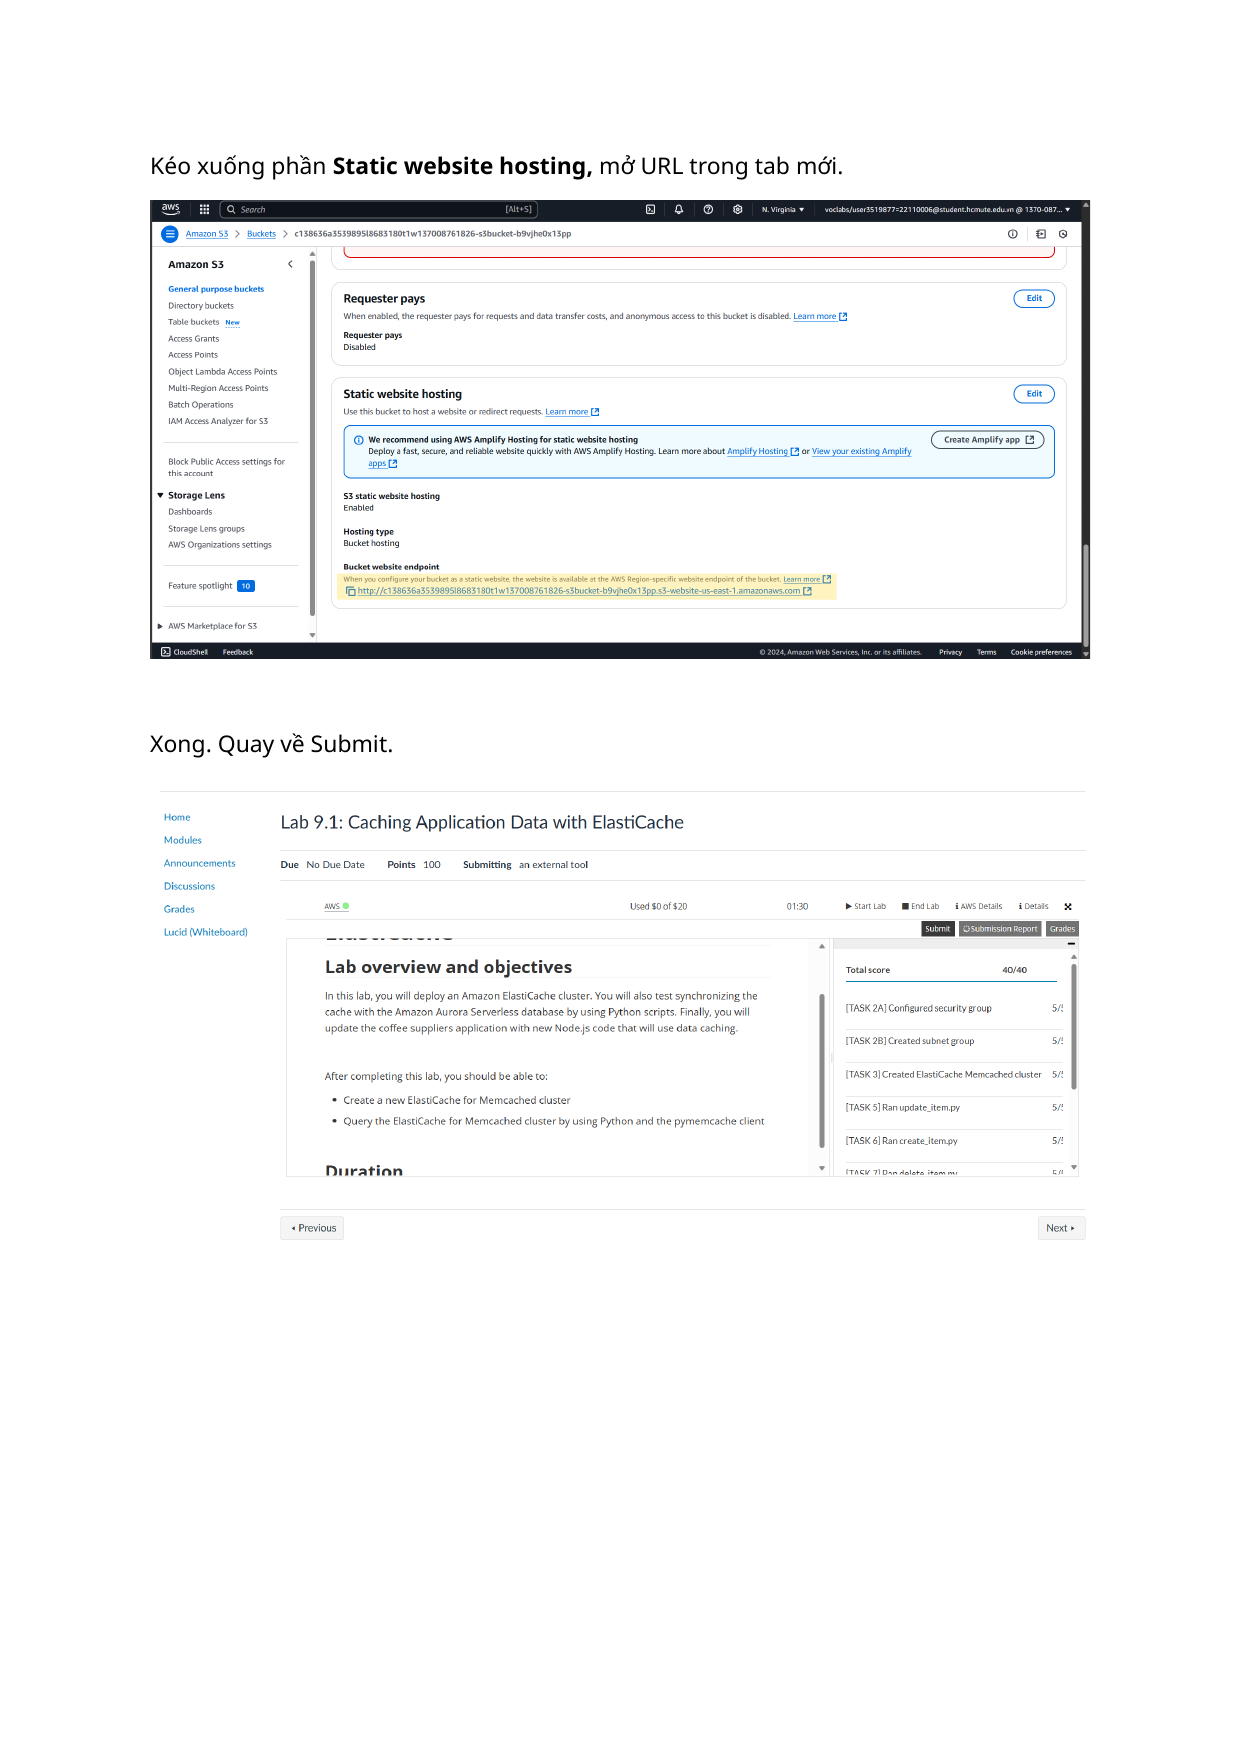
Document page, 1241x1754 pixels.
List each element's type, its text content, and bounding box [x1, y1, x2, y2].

text Xong. Quay về Submit. [150, 728, 1090, 759]
text Kéo xuống phần Static website hosting, mở URL trong tab mới. [150, 150, 1090, 181]
picture [150, 200, 1091, 659]
picture [150, 778, 1091, 1254]
